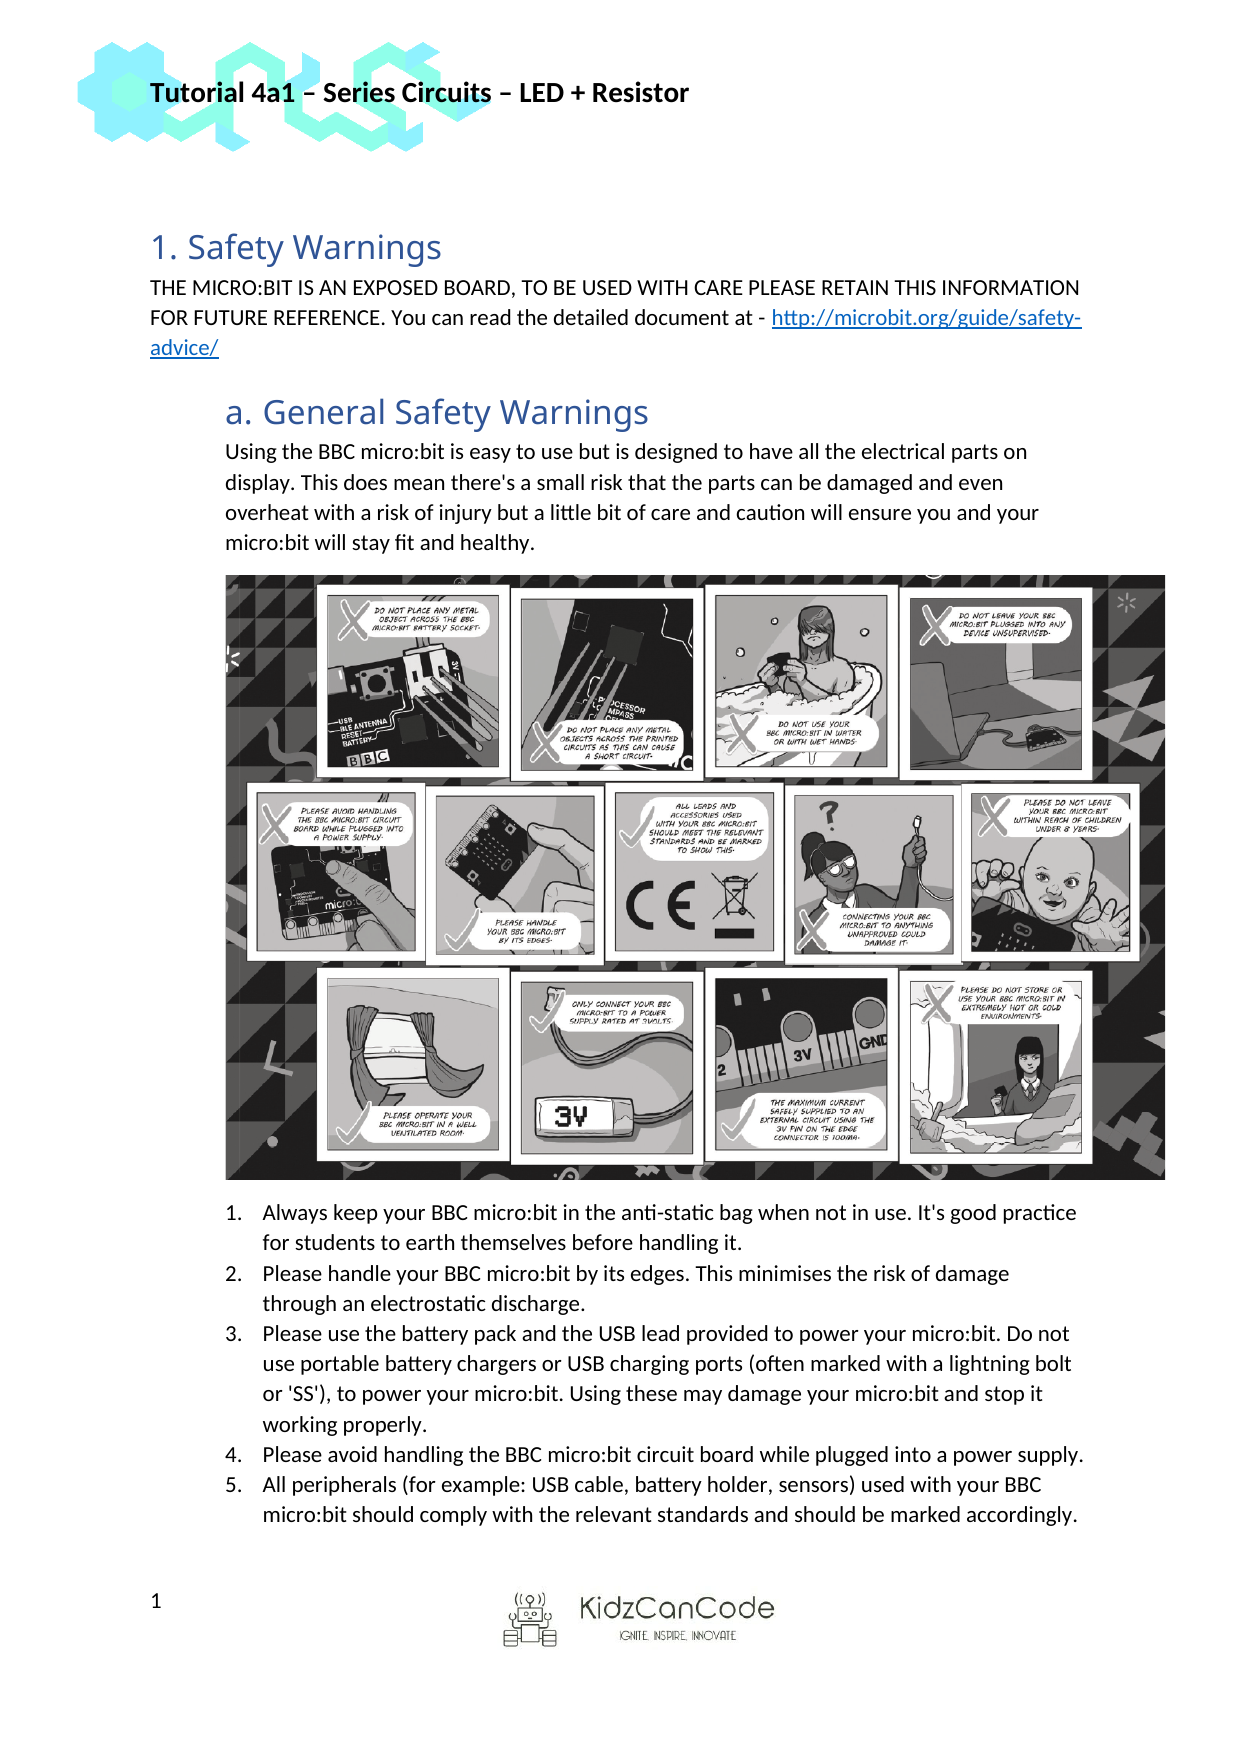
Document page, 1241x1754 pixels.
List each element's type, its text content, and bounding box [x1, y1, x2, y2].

text THE MICRO:BIT IS AN EXPOSED BOARD, TO BE USED WITH CARE PLEASE RETAIN THIS INFORMATION FOR FUTURE REFERENCE. You can read the detailed document at - http://microbit.org/guide/safety-advice/ [150, 273, 1090, 361]
list All peripherals (for example: USB cable, battery holder, sensors) used with your BBC micro:bit should comply with the relevant standards and should be marked accordingly. [225, 1470, 1090, 1528]
list Please use the battery pack and the USB lead provided to power your micro:bit. Do not use portable battery chargers or USB charging ports (often marked with a lightning bolt or 'SS'), to power your micro:bit. Using these may damage your micro:bit and stop it working properly. [225, 1319, 1090, 1438]
subtitle General Safety Warnings [225, 388, 1090, 434]
list Please avoid handling the BBC micro:bit circuit board while plugged into a power supply. [225, 1440, 1090, 1468]
text Using the BBC micro:bit is easy to use but is designed to have all the electrical parts on display. This does mean there's a small risk that the parts can be damaged and even overheat with a risk of injury but a little bit of care and caution will ensure you and your micro:bit will stay fit and healthy. [225, 437, 1090, 556]
subtitle Safety Warnings [150, 224, 1090, 269]
list Always keep your BBC micro:bit in the anti-static bag when not in use. It's good practice for students to earth themselves before handling it. [225, 1198, 1090, 1257]
list Please handle your BBC micro:bit by its edges. This minimises the risk of damage through an electrostatic discharge. [225, 1259, 1090, 1317]
picture [497, 1586, 781, 1653]
picture [77, 42, 492, 152]
picture [225, 575, 1166, 1180]
